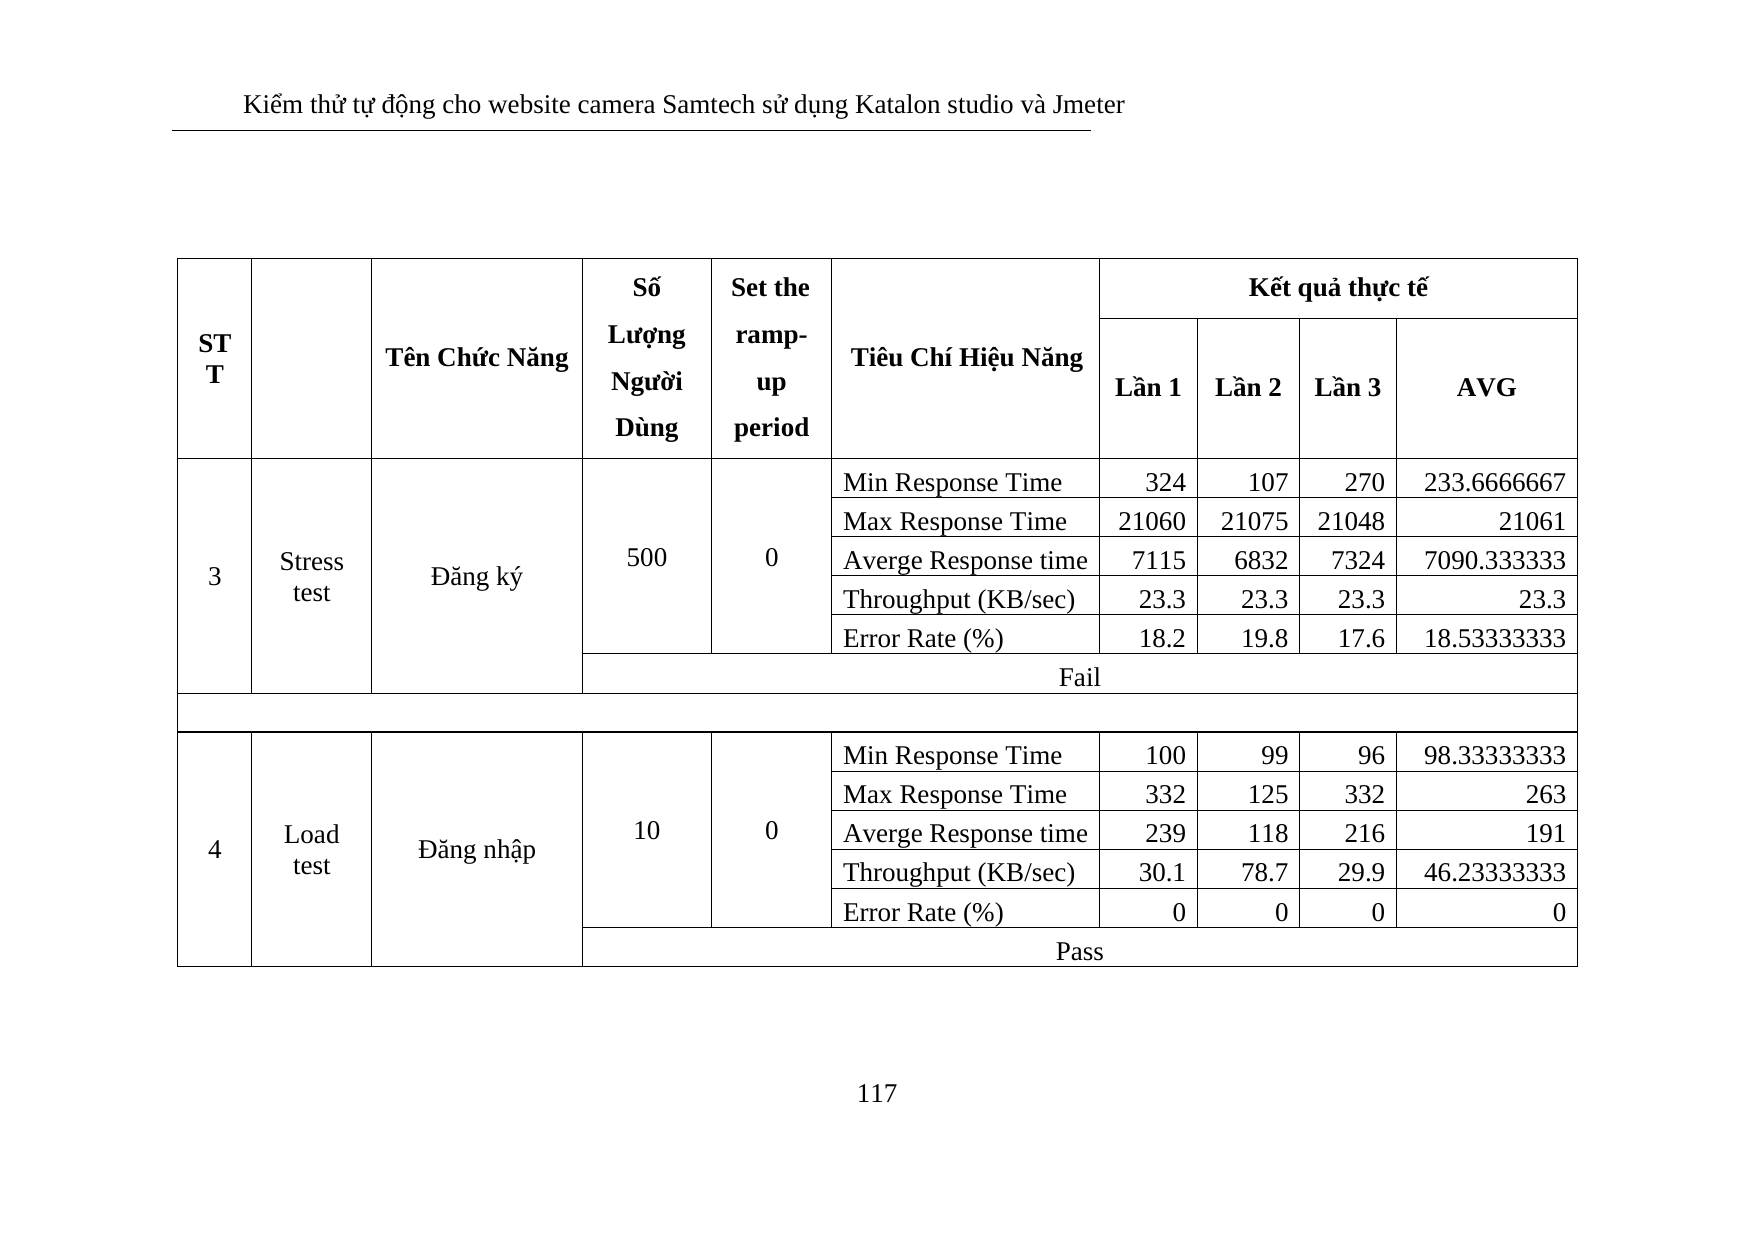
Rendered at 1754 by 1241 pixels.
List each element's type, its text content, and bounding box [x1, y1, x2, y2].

table_cell 19.8 [1198, 615, 1299, 653]
table_cell 216 [1300, 811, 1396, 849]
table_cell Averge Response time [832, 811, 1099, 849]
table_header Set the ramp-up period [712, 259, 831, 458]
table_cell Lần 3 [1300, 319, 1396, 458]
table_cell 96 [1300, 733, 1396, 771]
table_cell 7090.333333 [1397, 537, 1577, 575]
table_cell 99 [1198, 733, 1299, 771]
table_cell Pass [583, 928, 1577, 966]
table_header Tiêu Chí Hiệu Năng [832, 259, 1099, 458]
table_header Tên Chức Năng [372, 259, 582, 458]
table_cell 332 [1300, 772, 1396, 809]
table_cell 332 [1100, 772, 1197, 809]
table_cell 0 [1100, 889, 1197, 927]
table_cell 191 [1397, 811, 1577, 849]
table_header Số Lượng Người Dùng [583, 259, 711, 458]
table_cell 7115 [1100, 537, 1197, 575]
table_cell 29.9 [1300, 850, 1396, 888]
table_cell 78.7 [1198, 850, 1299, 888]
table_cell Error Rate (%) [832, 615, 1099, 653]
table_cell 23.3 [1300, 576, 1396, 614]
table_header Kết quả thực tế [1100, 259, 1577, 318]
table_cell 107 [1198, 459, 1299, 497]
table_cell 500 [583, 459, 711, 653]
table_cell 0 [1198, 889, 1299, 927]
table_cell 100 [1100, 733, 1197, 771]
table_cell 30.1 [1100, 850, 1197, 888]
table_cell 0 [712, 733, 831, 927]
table_cell 239 [1100, 811, 1197, 849]
table_cell Stress test [252, 459, 371, 692]
table_cell 4 [178, 733, 251, 966]
table_cell 17.6 [1300, 615, 1396, 653]
table_cell Min Response Time [832, 459, 1099, 497]
table_cell Min Response Time [832, 733, 1099, 771]
table_cell 46.23333333 [1397, 850, 1577, 888]
table_cell 18.2 [1100, 615, 1197, 653]
table_cell Throughput (KB/sec) [832, 850, 1099, 888]
table_cell 125 [1198, 772, 1299, 809]
table_cell 21075 [1198, 498, 1299, 536]
table_cell 263 [1397, 772, 1577, 809]
table_cell 21060 [1100, 498, 1197, 536]
table_cell 23.3 [1198, 576, 1299, 614]
table_cell 23.3 [1397, 576, 1577, 614]
table_cell 23.3 [1100, 576, 1197, 614]
table_cell 21061 [1397, 498, 1577, 536]
table_cell 10 [583, 733, 711, 927]
table_cell Error Rate (%) [832, 889, 1099, 927]
table_cell 270 [1300, 459, 1396, 497]
table_cell Fail [583, 654, 1577, 692]
table_cell 324 [1100, 459, 1197, 497]
table_cell 21048 [1300, 498, 1396, 536]
table_cell Max Response Time [832, 772, 1099, 809]
table_cell 18.53333333 [1397, 615, 1577, 653]
table_cell 233.6666667 [1397, 459, 1577, 497]
table_cell Max Response Time [832, 498, 1099, 536]
table_cell 3 [178, 459, 251, 692]
table_cell [178, 694, 1577, 731]
table_cell 0 [1397, 889, 1577, 927]
table_cell Lần 1 [1100, 319, 1197, 458]
table_cell 0 [712, 459, 831, 653]
table_cell Throughput (KB/sec) [832, 576, 1099, 614]
table_cell AVG [1397, 319, 1577, 458]
table_header STT [178, 259, 251, 458]
table_cell 0 [1300, 889, 1396, 927]
table_cell 7324 [1300, 537, 1396, 575]
table_cell 98.33333333 [1397, 733, 1577, 771]
table_cell Averge Response time [832, 537, 1099, 575]
table_cell Load test [252, 733, 371, 966]
table_cell 118 [1198, 811, 1299, 849]
table_header [252, 259, 371, 458]
table_cell 6832 [1198, 537, 1299, 575]
table_cell Đăng ký [372, 459, 582, 692]
table_cell Lần 2 [1198, 319, 1299, 458]
table_cell Đăng nhập [372, 733, 582, 966]
